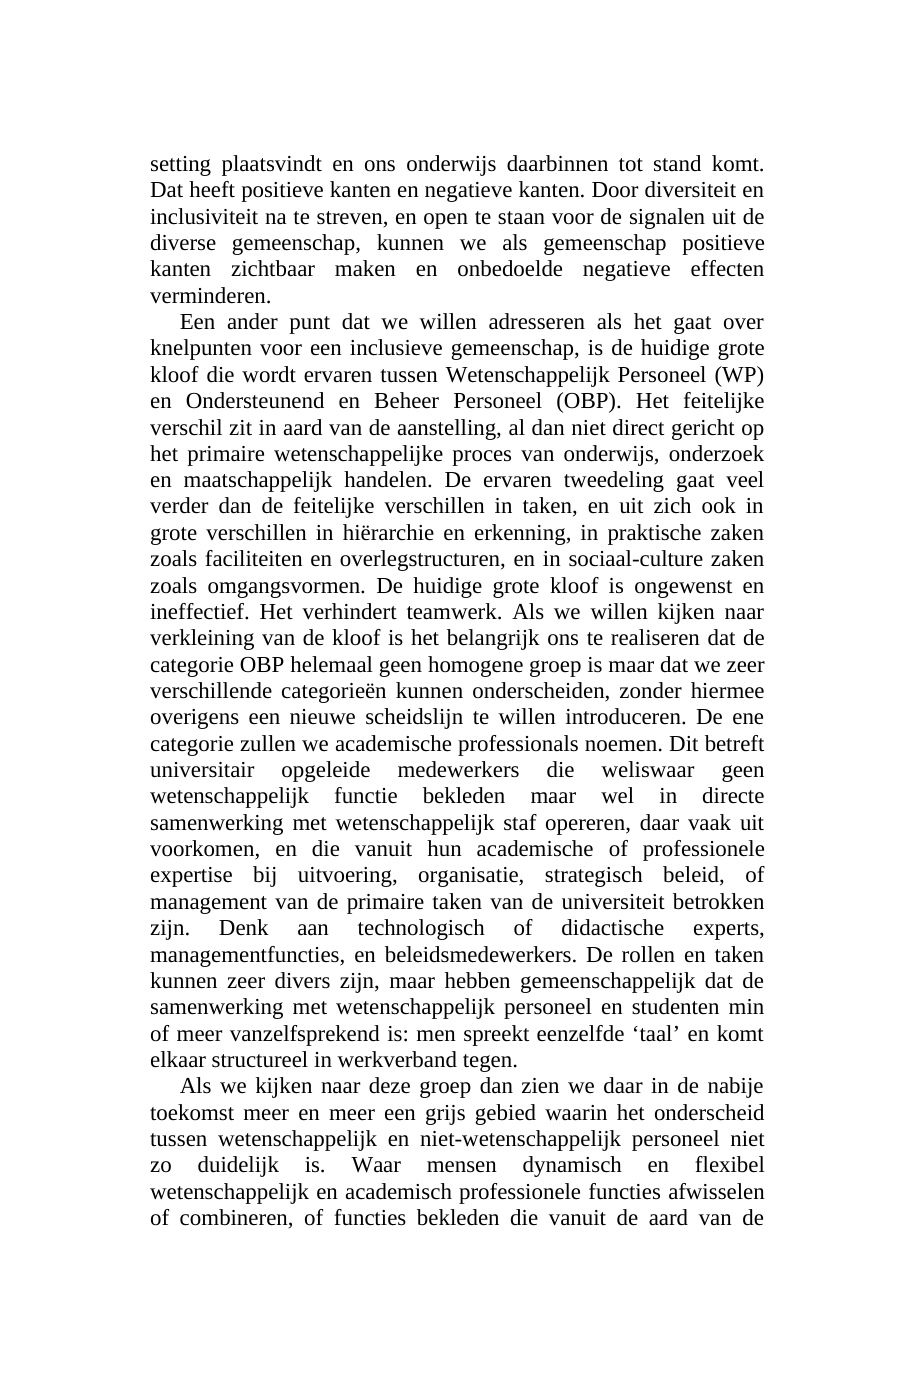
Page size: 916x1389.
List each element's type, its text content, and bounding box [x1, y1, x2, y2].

text Een ander punt dat we willen adresseren als het gaat over knelpunten voor een inclusieve gemeenschap, is de huidige grote kloof die wordt ervaren tussen Wetenschappelijk Personeel (WP) en Ondersteunend en Beheer Personeel (OBP). Het feitelijke verschil zit in aard van de aanstelling, al dan niet direct gericht op het primaire wetenschappelijke proces van onderwijs, onderzoek en maatschappelijk handelen. De ervaren tweedeling gaat veel verder dan de feitelijke verschillen in taken, en uit zich ook in grote verschillen in hiërarchie en erkenning, in praktische zaken zoals faciliteiten en overlegstructuren, en in sociaal-culture zaken zoals omgangsvormen. De huidige grote kloof is ongewenst en ineffectief. Het verhindert teamwerk. Als we willen kijken naar verkleining van de kloof is het belangrijk ons te realiseren dat de categorie OBP helemaal geen homogene groep is maar dat we zeer verschillende categorieën kunnen onderscheiden, zonder hiermee overigens een nieuwe scheidslijn te willen introduceren. De ene categorie zullen we academische professionals noemen. Dit betreft universitair opgeleide medewerkers die weliswaar geen wetenschappelijk functie bekleden maar wel in directe samenwerking met wetenschappelijk staf opereren, daar vaak uit voorkomen, en die vanuit hun academische of professionele expertise bij uitvoering, organisatie, strategisch beleid, of management van de primaire taken van de universiteit betrokken zijn. Denk aan technologisch of didactische experts, managementfuncties, en beleidsmedewerkers. De rollen en taken kunnen zeer divers zijn, maar hebben gemeenschappelijk dat de samenwerking met wetenschappelijk personeel en studenten min of meer vanzelfsprekend is: men spreekt eenzelfde ‘taal’ en komt elkaar structureel in werkverband tegen. [150, 308, 766, 1072]
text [150, 1072, 766, 1231]
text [150, 150, 766, 308]
